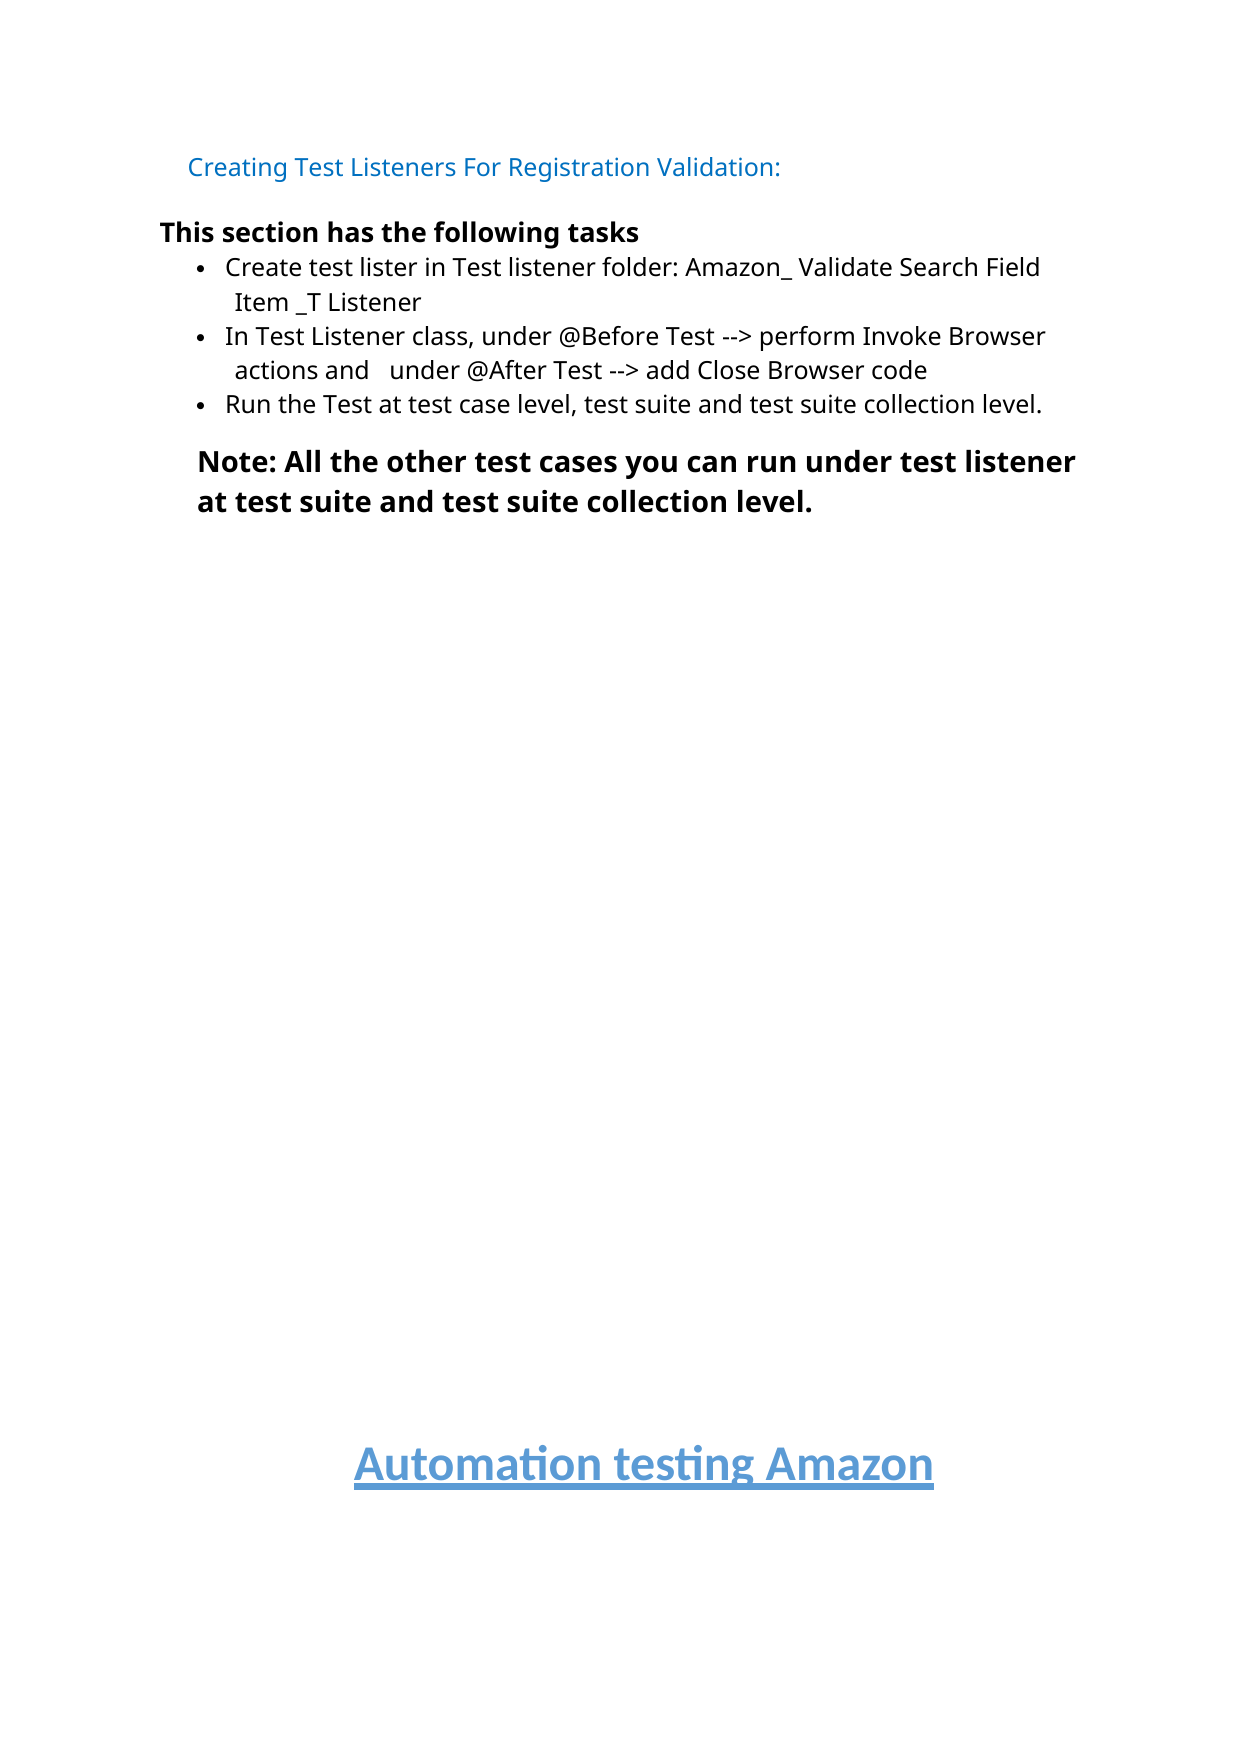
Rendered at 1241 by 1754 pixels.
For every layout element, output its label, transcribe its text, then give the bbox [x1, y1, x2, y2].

text Automation testing Amazon [150, 1431, 1090, 1492]
list Create test lister in Test listener folder: Amazon_ Validate Search Field Item _T Listener [197, 250, 1090, 318]
text Note: All the other test cases you can run under test listener at test suite and test suite collection level. [197, 441, 1090, 521]
text This section has the following tasks [159, 213, 1090, 250]
list Run the Test at test case level, test suite and test suite collection level. [197, 386, 1090, 420]
list In Test Listener class, under @Before Test --> perform Invoke Browser actions and under @After Test --> add Close Browser code [197, 318, 1090, 386]
text Creating Test Listeners For Registration Validation: [187, 150, 1090, 184]
